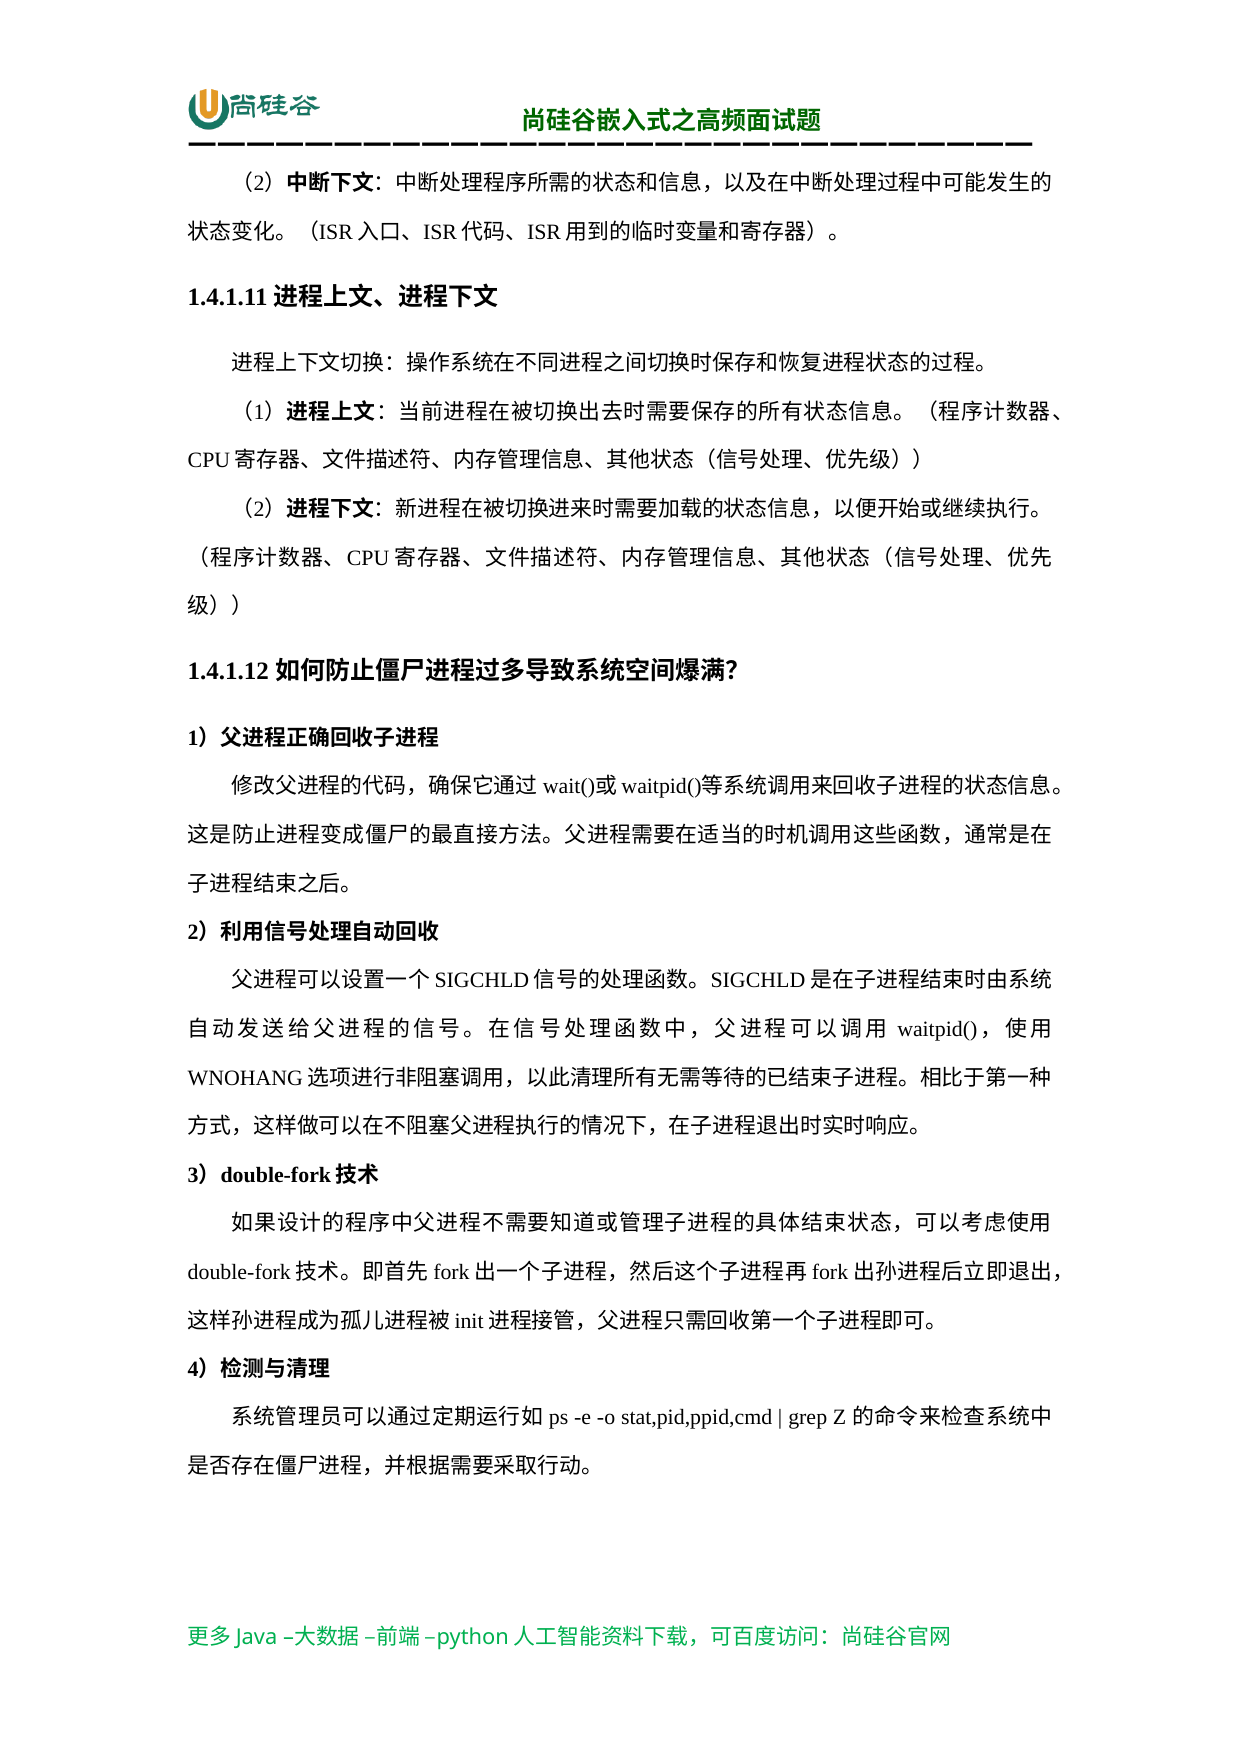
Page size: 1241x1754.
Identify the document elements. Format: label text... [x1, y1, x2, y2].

text 如何防止僵尸进程过多导致系统空间爆满？ [187, 636, 1053, 701]
text 修改父进程的代码，确保它通过wait()或waitpid()等系统调用来回收子进程的状态信息。这是防止进程变成僵尸的最直接方法。父进程需要在适当的时机调用这些函数，通常是在子进程结束之后。 [187, 768, 1053, 898]
text 如果设计的程序中父进程不需要知道或管理子进程的具体结束状态，可以考虑使用double-fork技术。即首先fork出一个子进程，然后这个子进程再fork出孙进程后立即退出，这样孙进程成为孤儿进程被init进程接管，父进程只需回收第一个子进程即可。 [187, 1205, 1053, 1335]
text double-fork技术 [187, 1156, 1053, 1189]
text 进程上下文切换：操作系统在不同进程之间切换时保存和恢复进程状态的过程。 [187, 345, 1053, 377]
text 进程上文：当前进程在被切换出去时需要保存的所有状态信息。（程序计数器、CPU寄存器、文件描述符、内存管理信息、其他状态（信号处理、优先级）） [187, 393, 1053, 474]
text 中断下文：中断处理程序所需的状态和信息，以及在中断处理过程中可能发生的状态变化。（ISR入口、ISR代码、ISR用到的临时变量和寄存器）。 [187, 165, 1053, 246]
text 利用信号处理自动回收 [187, 913, 1053, 946]
picture [187, 88, 320, 130]
text 系统管理员可以通过定期运行如ps -e -o stat,pid,ppid,cmd | grep Z的命令来检查系统中是否存在僵尸进程，并根据需要采取行动。 [187, 1399, 1053, 1480]
text 父进程可以设置一个SIGCHLD信号的处理函数。SIGCHLD是在子进程结束时由系统自动发送给父进程的信号。在信号处理函数中，父进程可以调用waitpid()，使用WNOHANG选项进行非阻塞调用，以此清理所有无需等待的已结束子进程。相比于第一种方式，这样做可以在不阻塞父进程执行的情况下，在子进程退出时实时响应。 [187, 962, 1053, 1141]
text 父进程正确回收子进程 [187, 719, 1053, 752]
text 进程下文：新进程在被切换进来时需要加载的状态信息，以便开始或继续执行。（程序计数器、CPU寄存器、文件描述符、内存管理信息、其他状态（信号处理、优先级）） [187, 490, 1053, 620]
text 进程上文、进程下文 [187, 262, 1053, 327]
text 检测与清理 [187, 1351, 1053, 1383]
